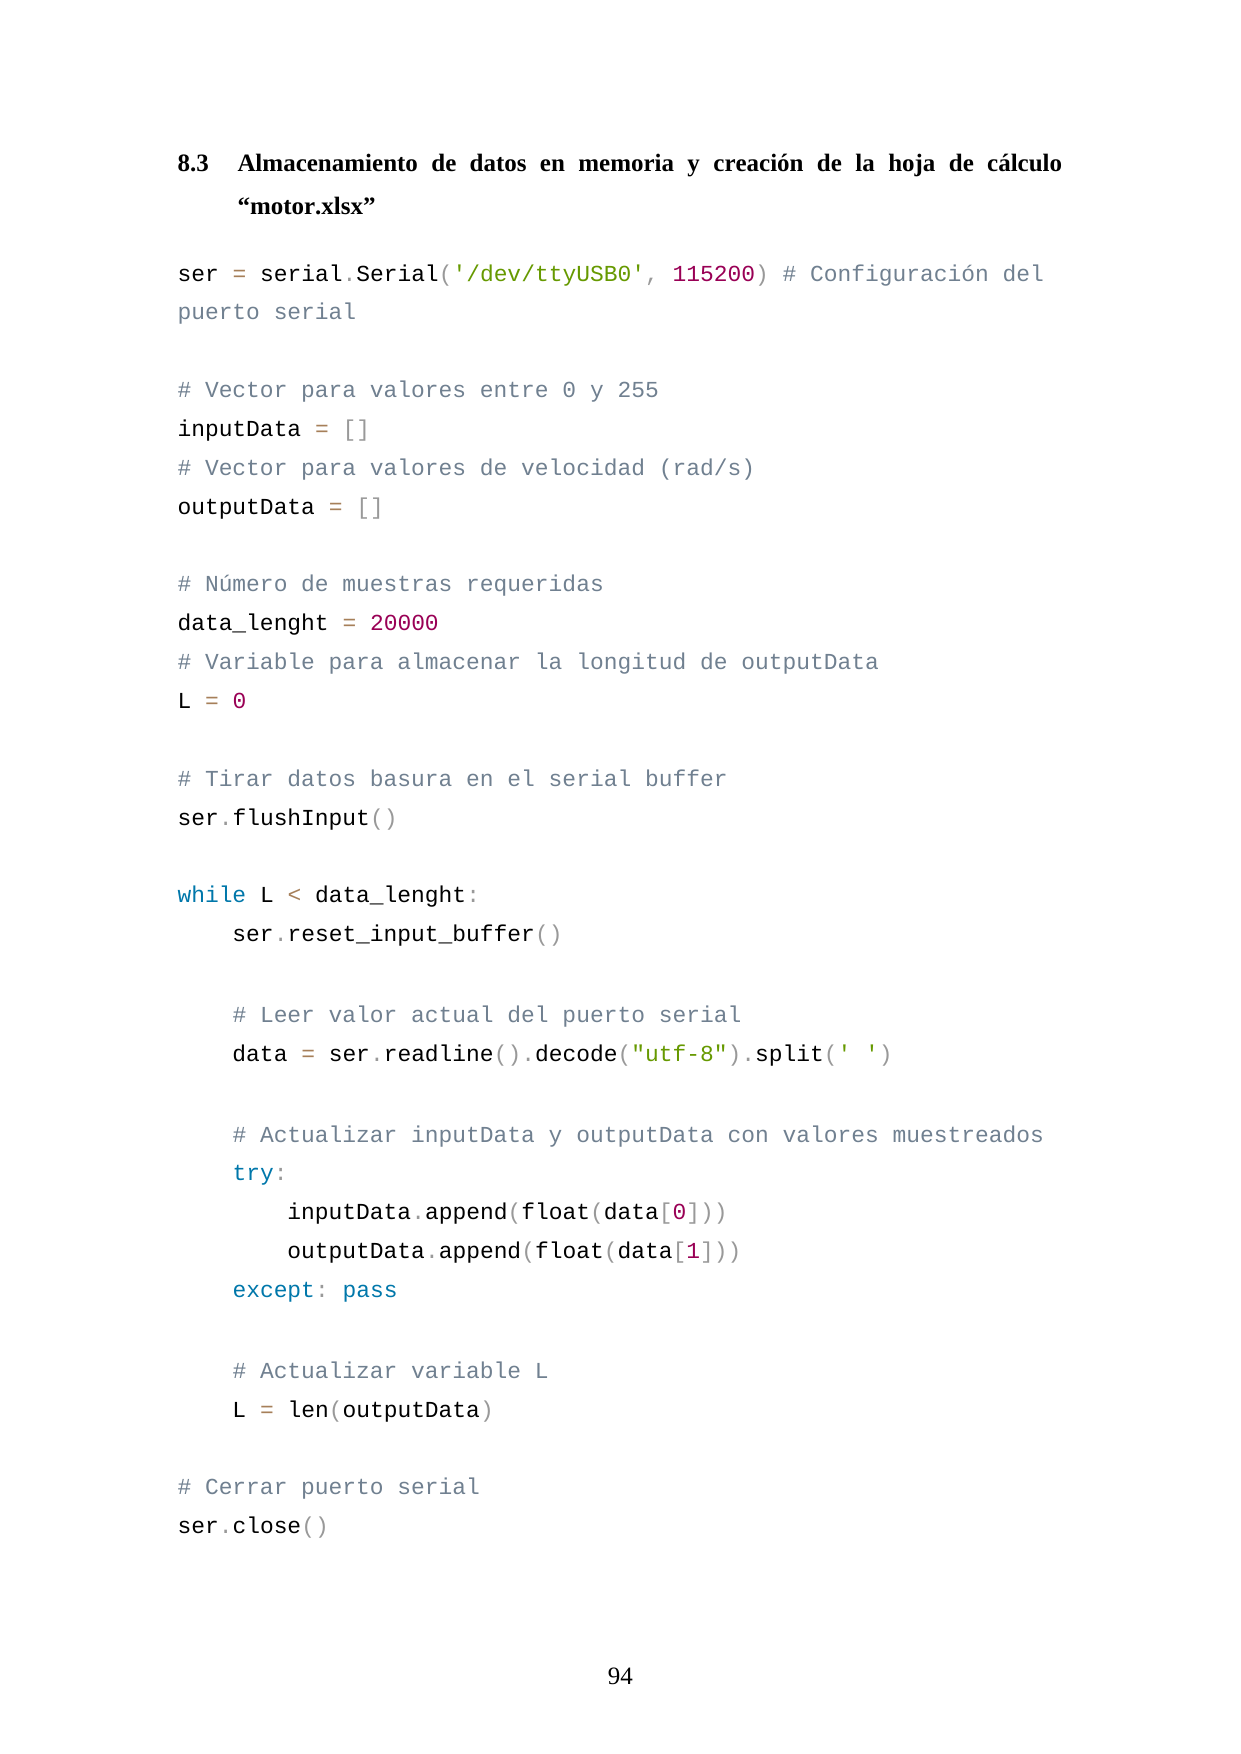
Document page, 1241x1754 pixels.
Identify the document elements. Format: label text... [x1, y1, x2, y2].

text L = 0 [177, 689, 1047, 715]
text inputData.append(float(data[0])) [177, 1201, 1047, 1227]
text try: [177, 1162, 1047, 1188]
text outputData.append(float(data[1])) [177, 1239, 1047, 1265]
text ser.flushInput() [177, 806, 1047, 832]
text # Vector para valores de velocidad (rad/s) [177, 456, 1047, 482]
text while L < data_lenght: [177, 883, 1047, 909]
text ser.reset_input_buffer() [177, 922, 1047, 948]
text except: pass [177, 1278, 1047, 1304]
text inputData = [] [177, 417, 1047, 443]
text ser = serial.Serial('/dev/ttyUSB0', 115200) # Configuración del puerto serial [177, 262, 1047, 327]
text # Número de muestras requeridas [177, 573, 1047, 599]
text # Cerrar puerto serial [177, 1476, 1047, 1502]
text # Actualizar inputData y outputData con valores muestreados [177, 1123, 1047, 1149]
text outputData = [] [177, 495, 1047, 521]
text data_lenght = 20000 [177, 612, 1047, 637]
text # Tirar datos basura en el serial buffer [177, 767, 1047, 793]
text L = len(outputData) [177, 1398, 1047, 1424]
text # Leer valor actual del puerto serial [177, 1003, 1047, 1029]
text # Actualizar variable L [177, 1359, 1047, 1385]
text data = ser.readline().decode("utf-8").split(' ') [177, 1042, 1047, 1068]
text # Variable para almacenar la longitud de outputData [177, 650, 1047, 676]
text # Vector para valores entre 0 y 255 [177, 378, 1047, 404]
subtitle Almacenamiento de datos en memoria y creación de la hoja de cálculo “motor.xlsx” [177, 148, 1063, 219]
text ser.close() [177, 1514, 1047, 1541]
